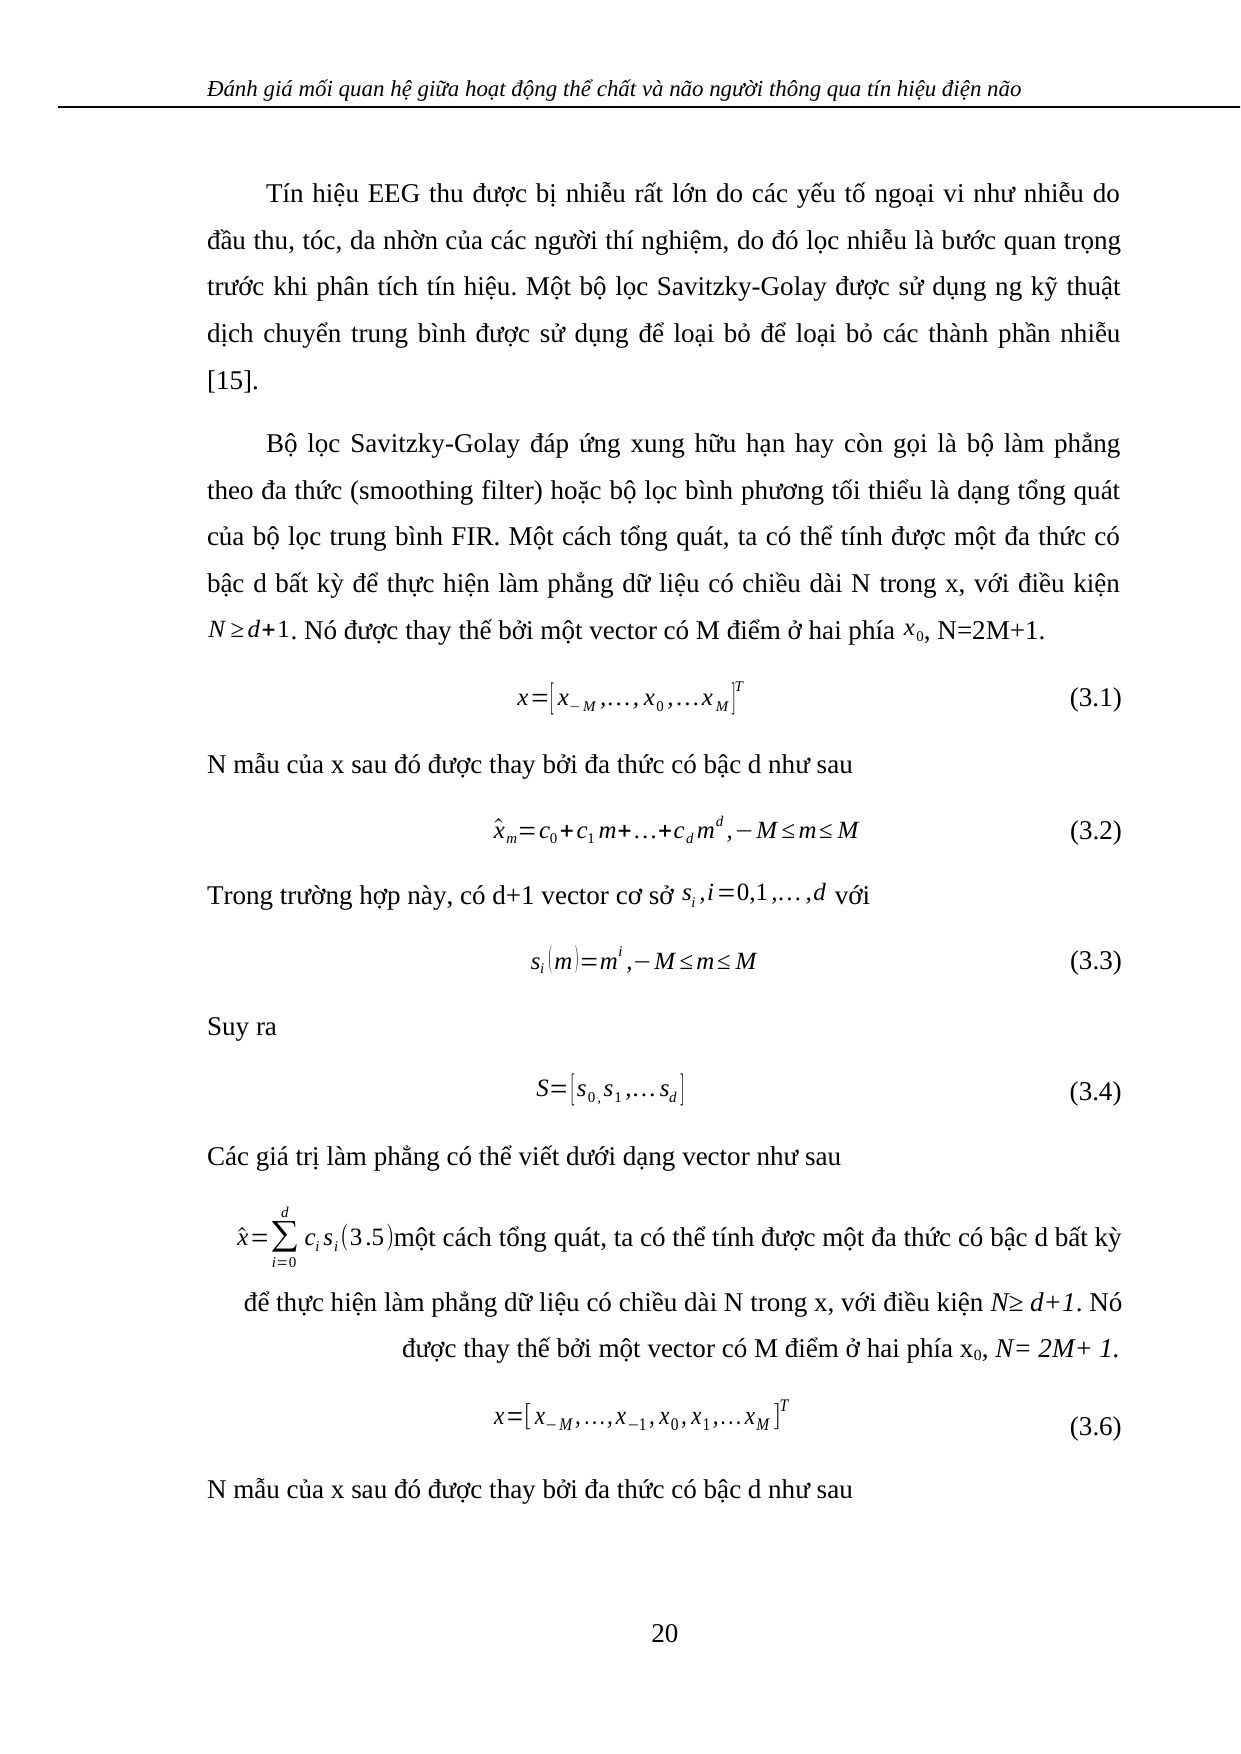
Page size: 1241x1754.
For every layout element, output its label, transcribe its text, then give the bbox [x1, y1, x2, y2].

text Suy ra [207, 1010, 1122, 1041]
text Bộ lọc Savitzky-Golay đáp ứng xung hữu hạn hay còn gọi là bộ làm phẳng theo đa thức (smoothing filter) hoặc bộ lọc bình phương tối thiểu là dạng tổng quát của bộ lọc trung bình FIR. Một cách tổng quát, ta có thể tính được một đa thức có bậc d bất kỳ để thực hiện làm phẳng dữ liệu có chiều dài N trong x, với điều kiện . Nó được thay thế bởi một vector có M điểm ở hai phía , N=2M+1. [207, 427, 1122, 645]
text N mẫu của x sau đó được thay bởi đa thức có bậc d như sau [207, 749, 1122, 780]
text Tín hiệu EEG thu được bị nhiễu rất lớn do các yếu tố ngoại vi như nhiễu do đầu thu, tóc, da nhờn của các người thí nghiệm, do đó lọc nhiễu là bước quan trọng trước khi phân tích tín hiệu. Một bộ lọc Savitzky-Golay được sử dụng ng kỹ thuật dịch chuyển trung bình được sử dụng để loại bỏ để loại bỏ các thành phần nhiễu . [207, 177, 1122, 395]
text Trong trường hợp này, có d+1 vector cơ sở với [207, 879, 1122, 910]
text (3.6) [207, 1396, 1122, 1441]
text (3.2) [207, 812, 1122, 847]
text (3.3) [207, 943, 1122, 977]
text N mẫu của x sau đó được thay bởi đa thức có bậc d như sau [207, 1473, 1122, 1504]
text Các giá trị làm phẳng có thể viết dưới dạng vector như sau [207, 1140, 1122, 1171]
text một cách tổng quát, ta có thể tính được một đa thức có bậc d bất kỳ để thực hiện làm phẳng dữ liệu có chiều dài N trong x, với điều kiện N≥ d+1. Nó được thay thế bởi một vector có M điểm ở hai phía x0, N= 2M+ 1. [207, 1203, 1122, 1364]
text (3.4) [207, 1073, 1122, 1108]
text (3.1) [207, 677, 1122, 716]
